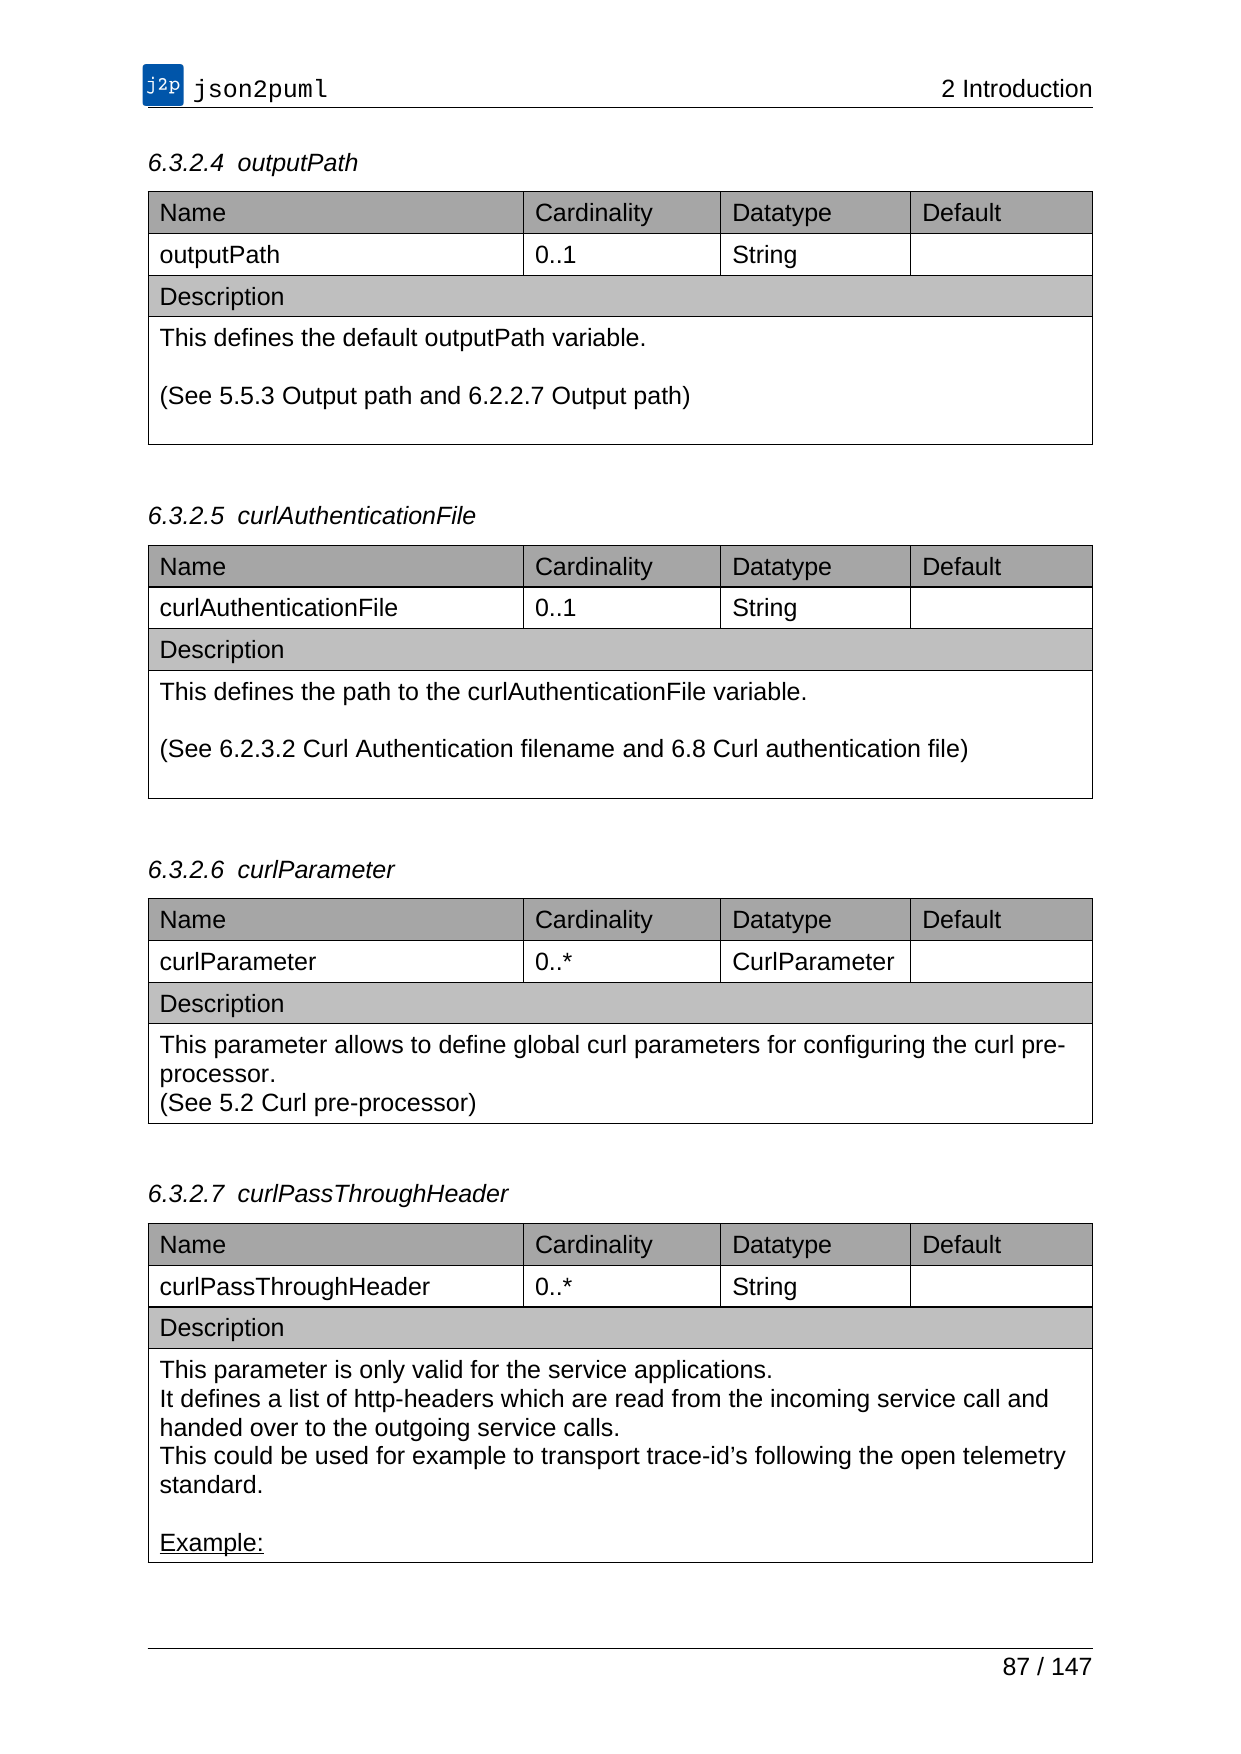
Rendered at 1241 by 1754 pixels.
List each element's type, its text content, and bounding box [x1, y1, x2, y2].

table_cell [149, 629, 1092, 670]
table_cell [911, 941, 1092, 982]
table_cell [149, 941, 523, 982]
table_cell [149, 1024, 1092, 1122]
subtitle outputPath [148, 148, 1093, 176]
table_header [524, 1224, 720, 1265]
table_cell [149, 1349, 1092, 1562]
subtitle curlParameter [148, 855, 1093, 883]
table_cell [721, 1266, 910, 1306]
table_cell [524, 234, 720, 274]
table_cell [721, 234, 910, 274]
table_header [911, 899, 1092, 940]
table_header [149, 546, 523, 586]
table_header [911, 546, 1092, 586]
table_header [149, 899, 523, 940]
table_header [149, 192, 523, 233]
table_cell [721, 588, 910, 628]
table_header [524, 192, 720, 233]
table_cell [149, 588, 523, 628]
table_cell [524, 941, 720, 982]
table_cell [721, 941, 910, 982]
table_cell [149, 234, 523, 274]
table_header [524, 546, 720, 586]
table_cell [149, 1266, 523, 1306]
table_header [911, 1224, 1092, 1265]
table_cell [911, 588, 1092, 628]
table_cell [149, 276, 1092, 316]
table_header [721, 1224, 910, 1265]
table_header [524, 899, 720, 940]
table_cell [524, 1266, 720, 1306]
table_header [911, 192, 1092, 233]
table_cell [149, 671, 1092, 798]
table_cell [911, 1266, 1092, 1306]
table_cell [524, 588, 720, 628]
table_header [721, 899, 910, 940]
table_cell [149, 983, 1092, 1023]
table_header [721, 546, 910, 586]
subtitle curlAuthenticationFile [148, 501, 1093, 530]
picture [142, 64, 184, 106]
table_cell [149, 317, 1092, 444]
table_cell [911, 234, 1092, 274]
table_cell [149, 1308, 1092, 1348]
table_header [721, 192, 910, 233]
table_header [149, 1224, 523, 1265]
subtitle curlPassThroughHeader [148, 1179, 1093, 1208]
